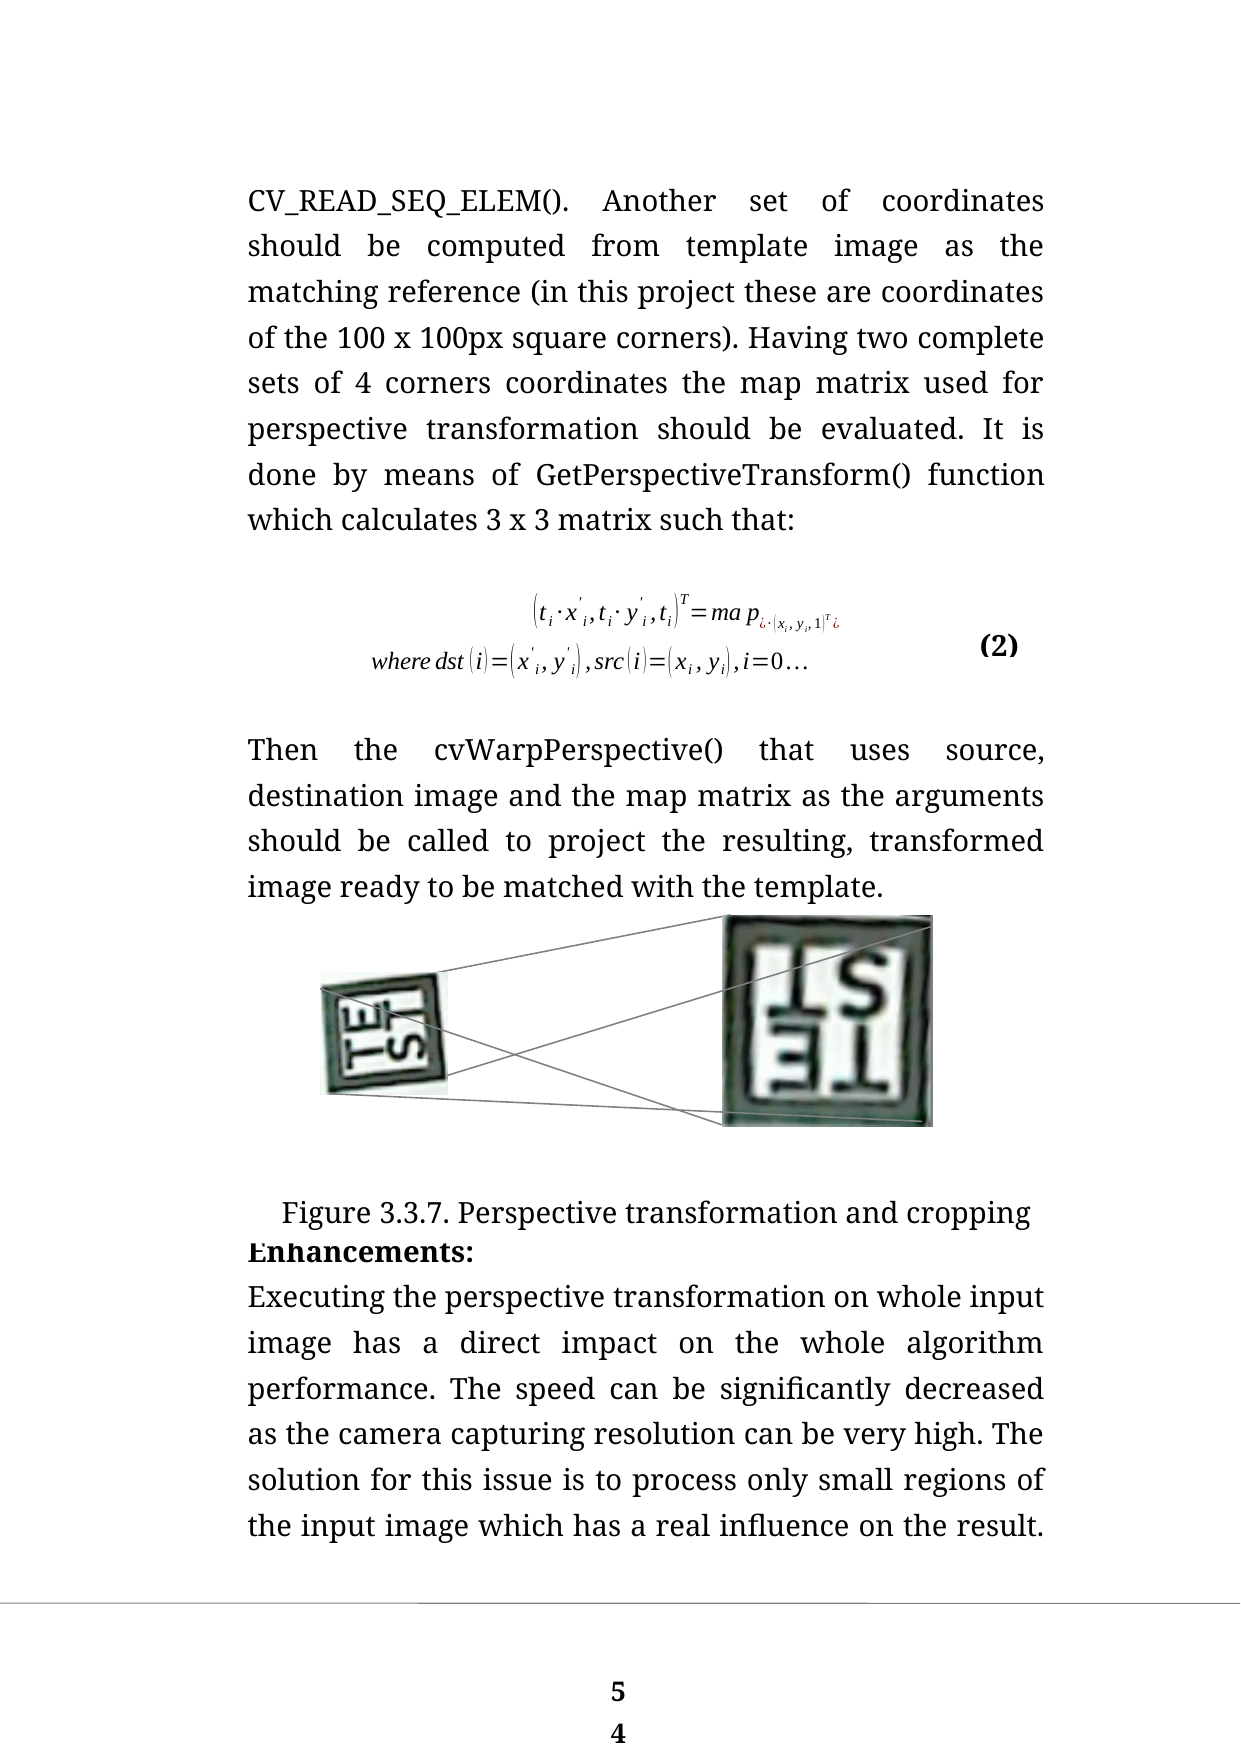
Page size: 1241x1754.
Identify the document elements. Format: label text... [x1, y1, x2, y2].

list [247, 180, 1045, 539]
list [247, 1277, 1045, 1544]
picture [320, 972, 448, 1030]
text Enhancements: [247, 1244, 1045, 1271]
picture [320, 990, 448, 1095]
picture [722, 915, 933, 1127]
text Then the cvWarpPerspective() that uses source, destination image and the map matrix as the arguments should be called to project the resulting, transformed image ready to be matched with the template. [247, 729, 1045, 906]
